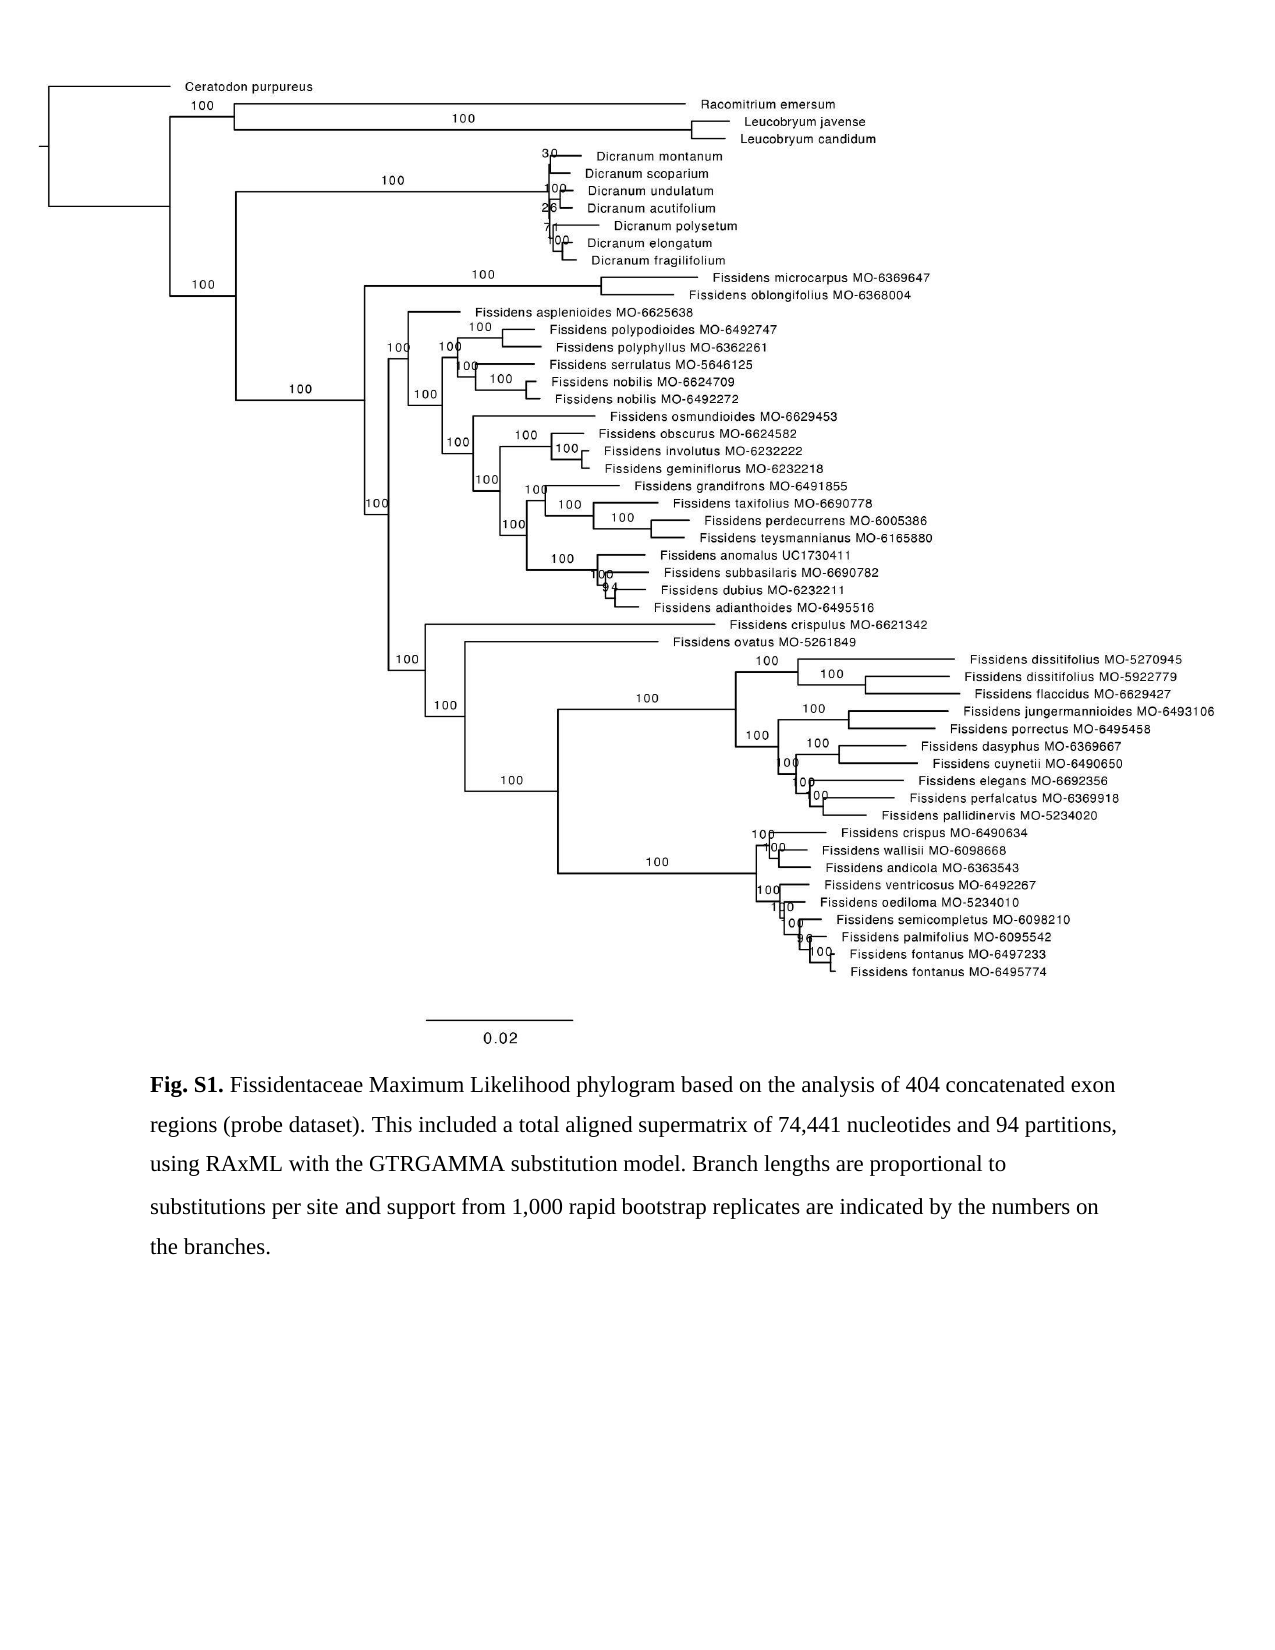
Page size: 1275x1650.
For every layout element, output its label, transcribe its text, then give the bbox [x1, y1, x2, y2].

text Fig. S1. Fissidentaceae Maximum Likelihood phylogram based on the analysis of 404 concatenated exon regions (probe dataset). This included a total aligned supermatrix of 74,441 nucleotides and 94 partitions, using RAxML with the GTRGAMMA substitution model. Branch lengths are proportional to substitutions per site and support from 1,000 rapid bootstrap replicates are indicated by the numbers on the branches. [150, 1069, 1125, 1259]
picture [37, 75, 1229, 1054]
